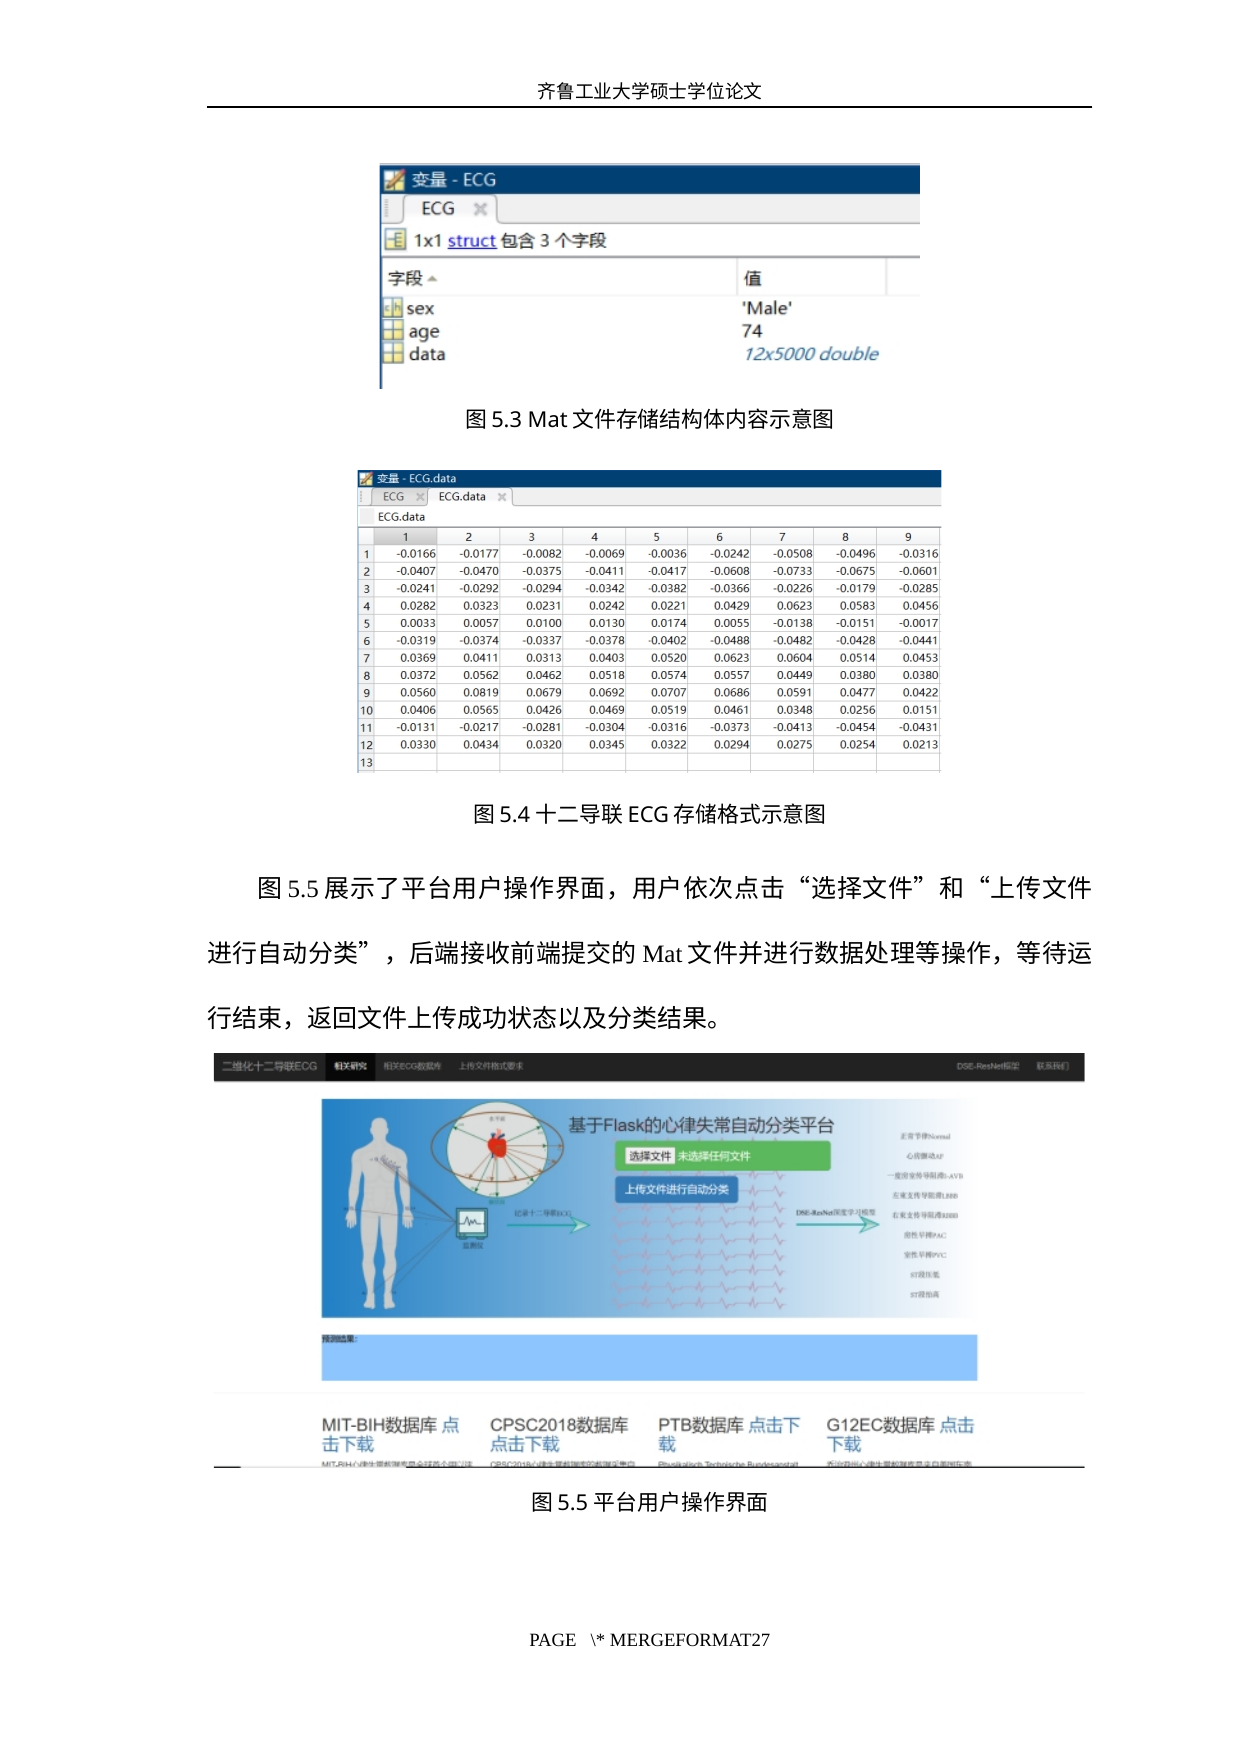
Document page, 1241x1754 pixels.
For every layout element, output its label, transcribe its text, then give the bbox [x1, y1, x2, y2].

text 图5.4 十二导联ECG存储格式示意图 [207, 797, 1092, 829]
text 图5.5展示了平台用户操作界面，用户依次点击“选择文件”和“上传文件进行自动分类”，后端接收前端提交的Mat文件并进行数据处理等操作，等待运行结束，返回文件上传成功状态以及分类结果。 [207, 854, 1092, 1049]
text 图5.3 Mat文件存储结构体内容示意图 [207, 402, 1092, 434]
text 图5.5 平台用户操作界面 [207, 1484, 1092, 1517]
picture [357, 470, 942, 774]
picture [213, 1053, 1086, 1468]
picture [379, 163, 920, 389]
